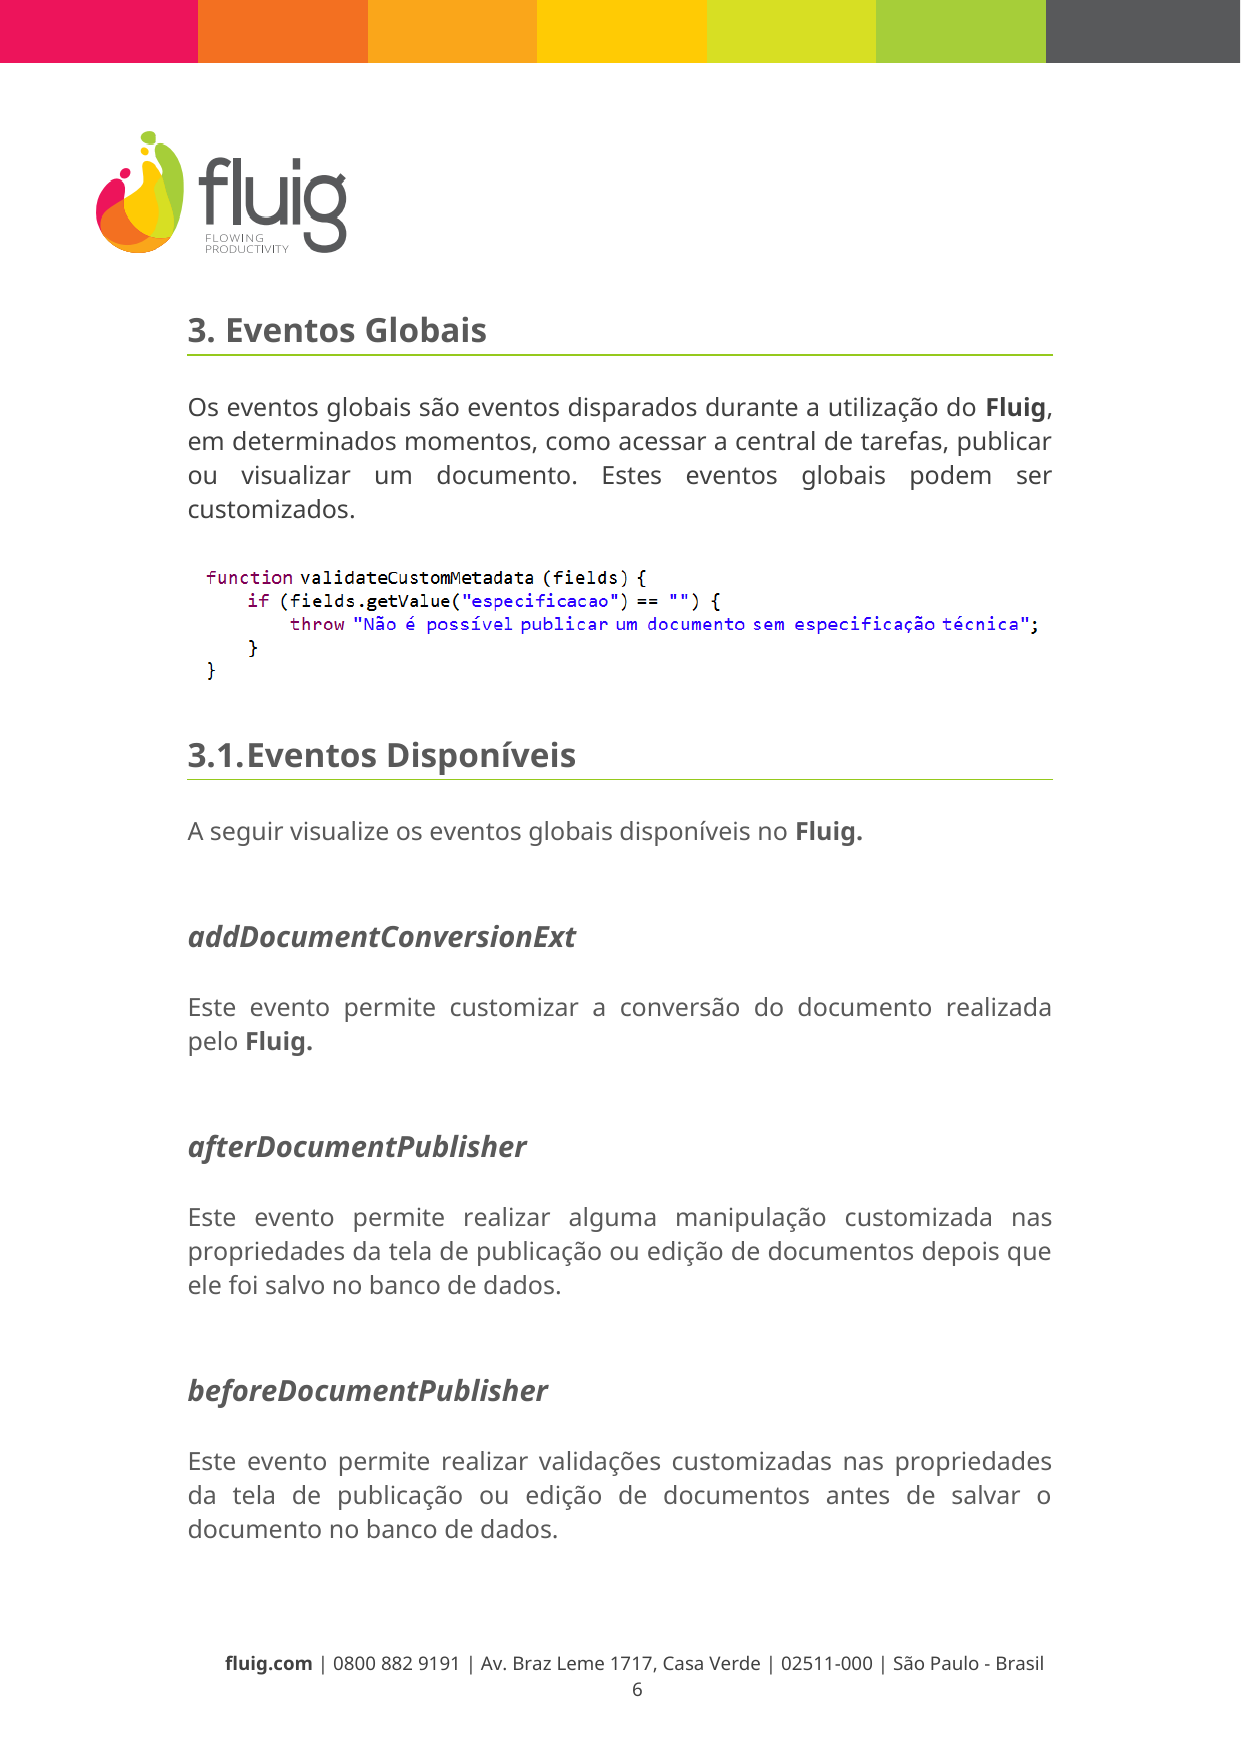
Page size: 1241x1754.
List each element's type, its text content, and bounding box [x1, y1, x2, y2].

picture [187, 560, 1053, 698]
subtitle Eventos Globais [187, 307, 1053, 354]
subtitle Eventos Disponíveis [187, 731, 1053, 779]
text afterDocumentPublisher [187, 1126, 1053, 1166]
text Este evento permite realizar alguma manipulação customizada nas propriedades da tela de publicação ou edição de documentos depois que ele foi salvo no banco de dados. [187, 1200, 1053, 1302]
text A seguir visualize os eventos globais disponíveis no Fluig. [187, 814, 1053, 848]
text Este evento permite realizar validações customizadas nas propriedades da tela de publicação ou edição de documentos antes de salvar o documento no banco de dados. [187, 1444, 1053, 1546]
text Este evento permite customizar a conversão do documento realizada pelo Fluig. [187, 990, 1053, 1058]
text Os eventos globais são eventos disparados durante a utilização do Fluig, em determinados momentos, como acessar a central de tarefas, publicar ou visualizar um documento. Estes eventos globais podem ser customizados. [187, 390, 1053, 526]
text addDocumentConversionExt [187, 916, 1053, 956]
text beforeDocumentPublisher [187, 1370, 1053, 1410]
